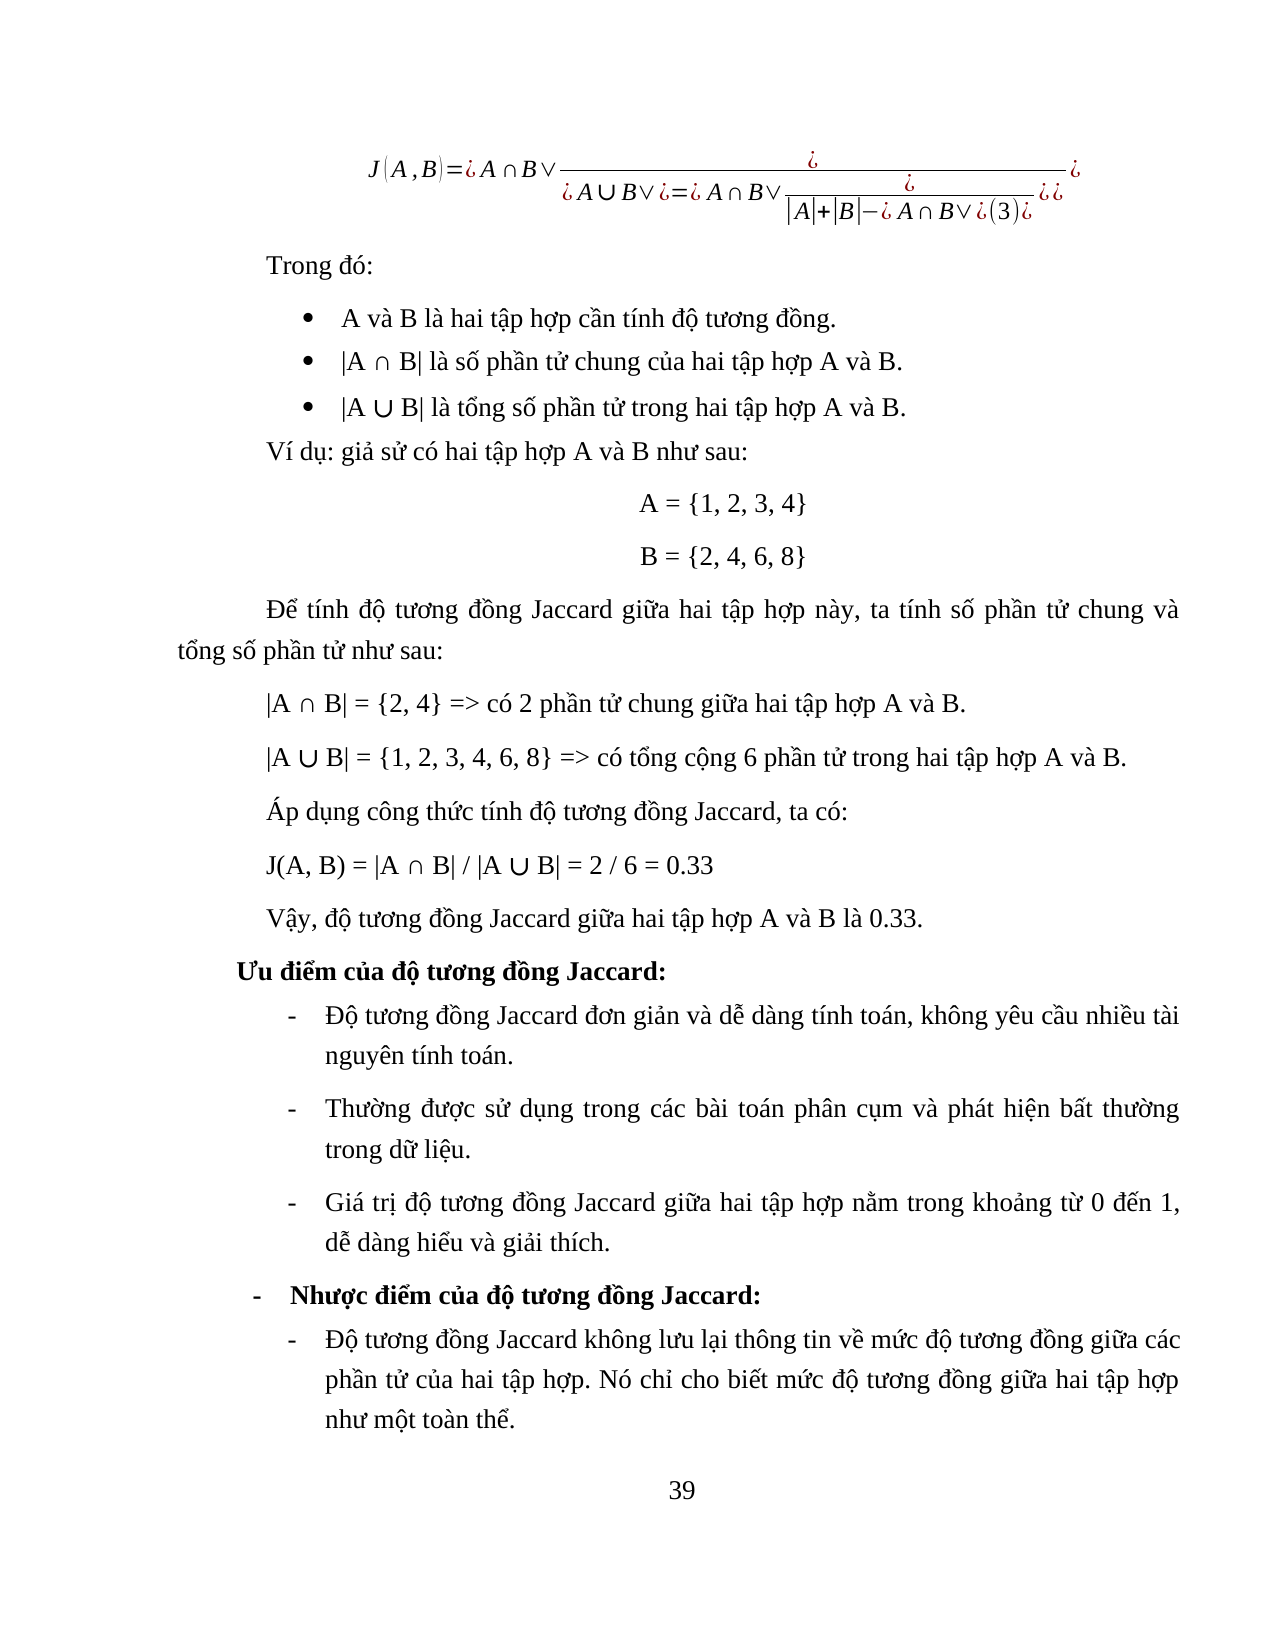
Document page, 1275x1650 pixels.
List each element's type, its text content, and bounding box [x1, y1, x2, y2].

list A và B là hai tập hợp cần tính độ tương đồng. [303, 302, 1181, 333]
text J(A, B) = |A ∩ B| / |A ∪ B| = 2 / 6 = 0.33 [177, 847, 1181, 880]
list Độ tương đồng Jaccard không lưu lại thông tin về mức độ tương đồng giữa các phần tử của hai tập hợp. Nó chỉ cho biết mức độ tương đồng giữa hai tập hợp như một toàn thể. [287, 1323, 1181, 1435]
text A = {1, 2, 3, 4} [177, 487, 1181, 519]
list Giá trị độ tương đồng Jaccard giữa hai tập hợp nằm trong khoảng từ 0 đến 1, dễ dàng hiểu và giải thích. [287, 1186, 1181, 1257]
text |A ∪ B| = {1, 2, 3, 4, 6, 8} => có tổng cộng 6 phần tử trong hai tập hợp A và B. [177, 739, 1181, 772]
text Ưu điểm của độ tương đồng Jaccard: [236, 955, 1181, 987]
text |A ∩ B| = {2, 4} => có 2 phần tử chung giữa hai tập hợp A và B. [177, 687, 1181, 718]
list Thường được sử dụng trong các bài toán phân cụm và phát hiện bất thường trong dữ liệu. [287, 1092, 1181, 1164]
list |A ∪ B| là tổng số phần tử trong hai tập hợp A và B. [303, 389, 1181, 422]
list Nhược điểm của độ tương đồng Jaccard: [252, 1279, 1181, 1310]
text Áp dụng công thức tính độ tương đồng Jaccard, ta có: [177, 794, 1181, 826]
text Vậy, độ tương đồng Jaccard giữa hai tập hợp A và B là 0.33. [177, 902, 1181, 934]
text Để tính độ tương đồng Jaccard giữa hai tập hợp này, ta tính số phần tử chung và tổng số phần tử như sau: [177, 593, 1181, 665]
list Độ tương đồng Jaccard đơn giản và dễ dàng tính toán, không yêu cầu nhiều tài nguyên tính toán. [287, 999, 1181, 1071]
text Ví dụ: giả sử có hai tập hợp A và B như sau: [177, 434, 1181, 466]
list |A ∩ B| là số phần tử chung của hai tập hợp A và B. [303, 346, 1181, 377]
text B = {2, 4, 6, 8} [177, 540, 1181, 572]
text Trong đó: [177, 249, 1181, 280]
